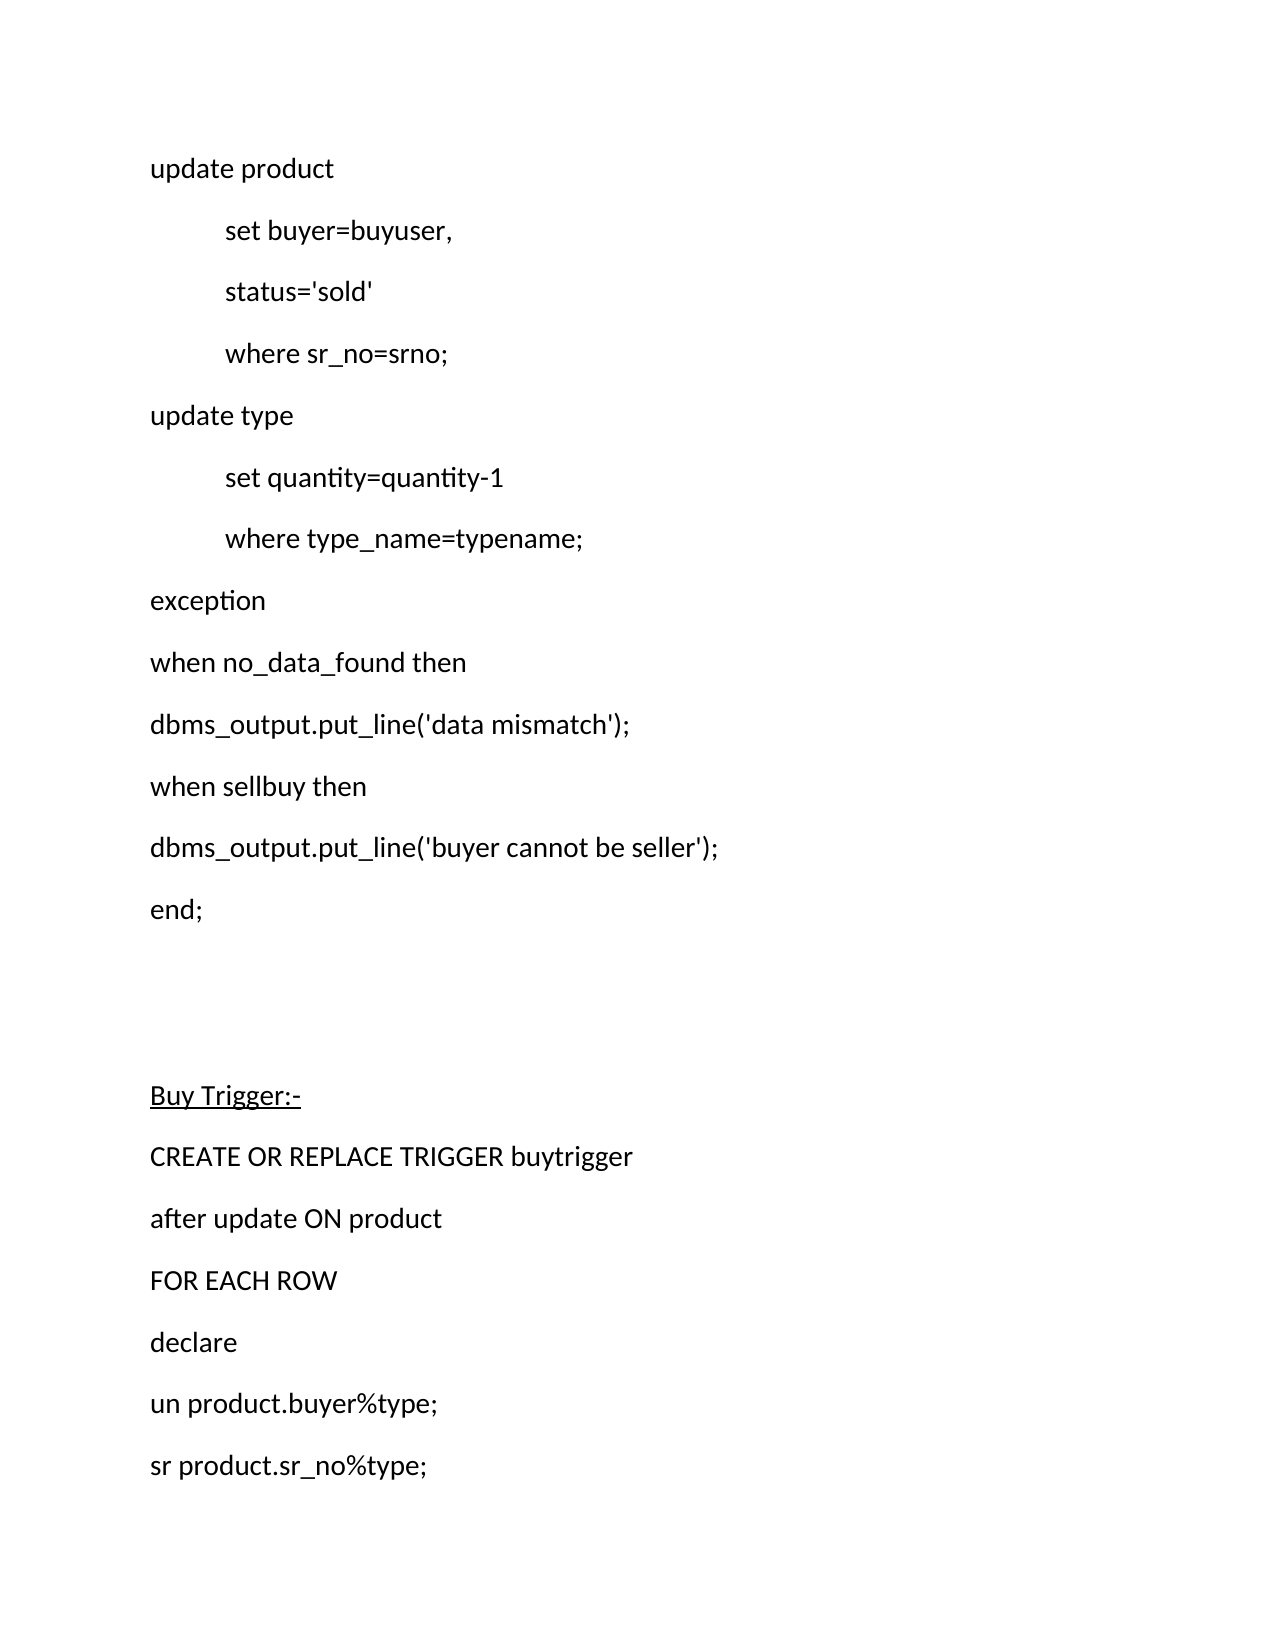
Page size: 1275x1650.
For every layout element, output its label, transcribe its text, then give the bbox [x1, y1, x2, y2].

text update product [150, 150, 1125, 186]
text after update ON product [150, 1200, 1125, 1236]
text when sellbuy then [150, 768, 1125, 803]
text end; [150, 891, 1125, 927]
text declare [150, 1324, 1125, 1359]
text FOR EACH ROW [150, 1262, 1125, 1297]
text Buy Trigger:- [150, 1077, 1125, 1112]
text exception [150, 582, 1125, 618]
text sr product.sr_no%type; [150, 1447, 1125, 1483]
text status='sold' [150, 273, 1125, 309]
text dbms_output.put_line('data mismatch'); [150, 706, 1125, 742]
text set buyer=buyuser, [150, 212, 1125, 247]
text set quantity=quantity-1 [150, 459, 1125, 494]
text update type [150, 397, 1125, 433]
text when no_data_found then [150, 644, 1125, 680]
text CREATE OR REPLACE TRIGGER buytrigger [150, 1138, 1125, 1174]
text where type_name=typename; [150, 521, 1125, 556]
text un product.buyer%type; [150, 1385, 1125, 1421]
text dbms_output.put_line('buyer cannot be seller'); [150, 829, 1125, 865]
text where sr_no=srno; [150, 335, 1125, 371]
